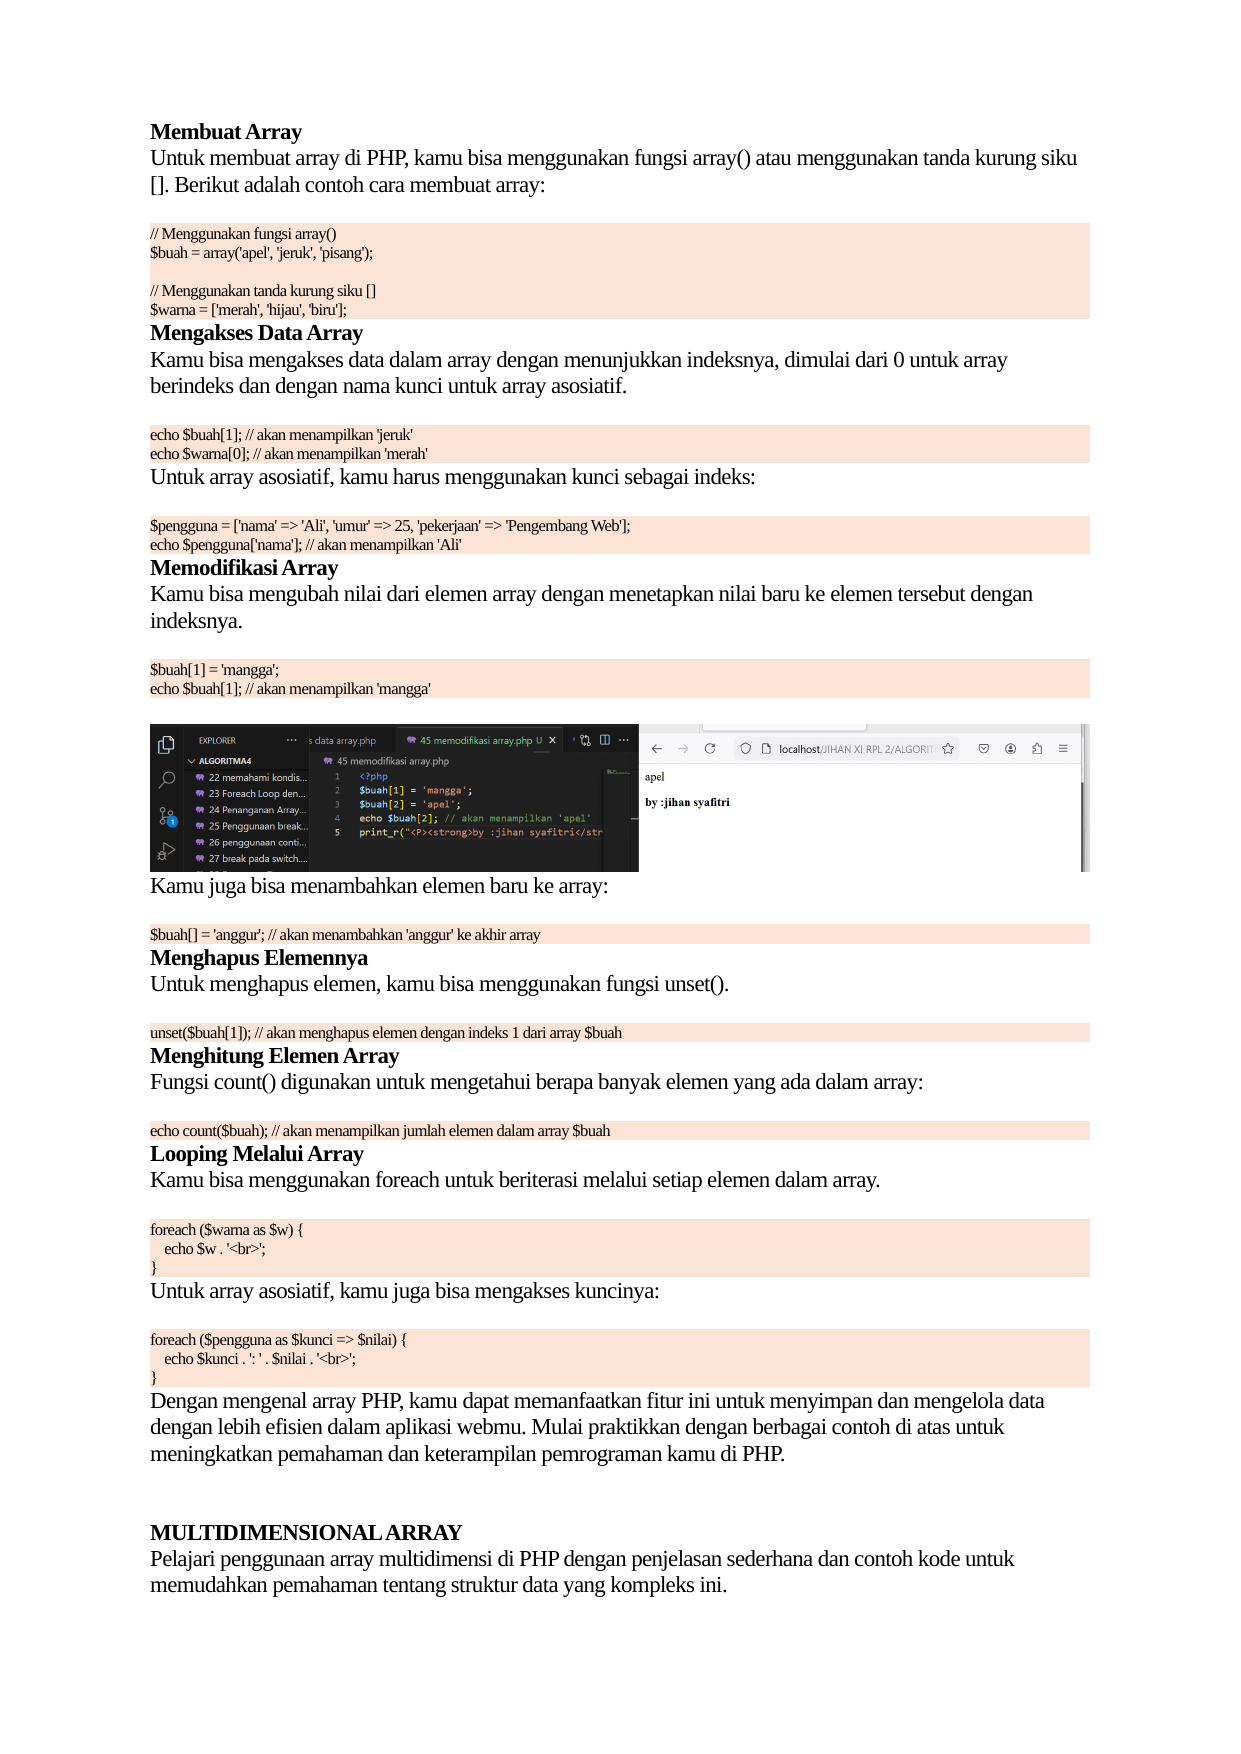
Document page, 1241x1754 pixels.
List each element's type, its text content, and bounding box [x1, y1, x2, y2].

text $buah = array('apel', 'jeruk', 'pisang'); [150, 243, 1090, 262]
text echo $buah[1]; // akan menampilkan 'mangga' [150, 679, 1090, 698]
text Kamu bisa mengakses data dalam array dengan menunjukkan indeksnya, dimulai dari 0 untuk array berindeks dan dengan nama kunci untuk array asosiatif. [150, 346, 1090, 398]
text $warna = ['merah', 'hijau', 'biru']; [150, 300, 1090, 319]
text Untuk array asosiatif, kamu harus menggunakan kunci sebagai indeks: [150, 463, 1090, 489]
text $buah[] = 'anggur'; // akan menambahkan 'anggur' ke akhir array [150, 924, 1090, 944]
text Kamu bisa mengubah nilai dari elemen array dengan menetapkan nilai baru ke elemen tersebut dengan indeksnya. [150, 581, 1090, 633]
text Menghapus Elemennya [150, 944, 1090, 970]
text Untuk membuat array di PHP, kamu bisa menggunakan fungsi array() atau menggunakan tanda kurung siku []. Berikut adalah contoh cara membuat array: [150, 144, 1090, 197]
text Kamu juga bisa menambahkan elemen baru ke array: [150, 872, 1090, 898]
text echo $buah[1]; // akan menampilkan 'jeruk' [150, 425, 1090, 444]
text MULTIDIMENSIONAL ARRAY [150, 1519, 1090, 1545]
text Mengakses Data Array [150, 319, 1090, 346]
text echo $pengguna['nama']; // akan menampilkan 'Ali' [150, 535, 1090, 554]
text $pengguna = ['nama' => 'Ali', 'umur' => 25, 'pekerjaan' => 'Pengembang Web']; [150, 516, 1090, 535]
text echo $w . '<br>'; [150, 1238, 1090, 1258]
text } [150, 1258, 1090, 1277]
text Looping Melalui Array [150, 1140, 1090, 1167]
text Untuk array asosiatif, kamu juga bisa mengakses kuncinya: [150, 1277, 1090, 1303]
text echo $warna[0]; // akan menampilkan 'merah' [150, 444, 1090, 463]
text $buah[1] = 'mangga'; [150, 659, 1090, 679]
text echo $kunci . ': ' . $nilai . '<br>'; [150, 1349, 1090, 1368]
text echo count($buah); // akan menampilkan jumlah elemen dalam array $buah [150, 1121, 1090, 1140]
text unset($buah[1]); // akan menghapus elemen dengan indeks 1 dari array $buah [150, 1023, 1090, 1042]
text Memodifikasi Array [150, 554, 1090, 581]
text Dengan mengenal array PHP, kamu dapat memanfaatkan fitur ini untuk menyimpan dan mengelola data dengan lebih efisien dalam aplikasi webmu. Mulai praktikkan dengan berbagai contoh di atas untuk meningkatkan pemahaman dan keterampilan pemrograman kamu di PHP. [150, 1387, 1090, 1466]
text Pelajari penggunaan array multidimensi di PHP dengan penjelasan sederhana dan contoh kode untuk memudahkan pemahaman tentang struktur data yang kompleks ini. [150, 1545, 1090, 1598]
text // Menggunakan tanda kurung siku [] [150, 281, 1090, 300]
text Untuk menghapus elemen, kamu bisa menggunakan fungsi unset(). [150, 970, 1090, 996]
text Menghitung Elemen Array [150, 1042, 1090, 1068]
text foreach ($pengguna as $kunci => $nilai) { [150, 1329, 1090, 1349]
picture [150, 724, 1091, 872]
text Fungsi count() digunakan untuk mengetahui berapa banyak elemen yang ada dalam array: [150, 1068, 1090, 1095]
text Membuat Array [150, 118, 1090, 144]
text foreach ($warna as $w) { [150, 1219, 1090, 1238]
text } [150, 1368, 1090, 1387]
text Kamu bisa menggunakan foreach untuk beriterasi melalui setiap elemen dalam array. [150, 1167, 1090, 1193]
text // Menggunakan fungsi array() [150, 223, 1090, 243]
